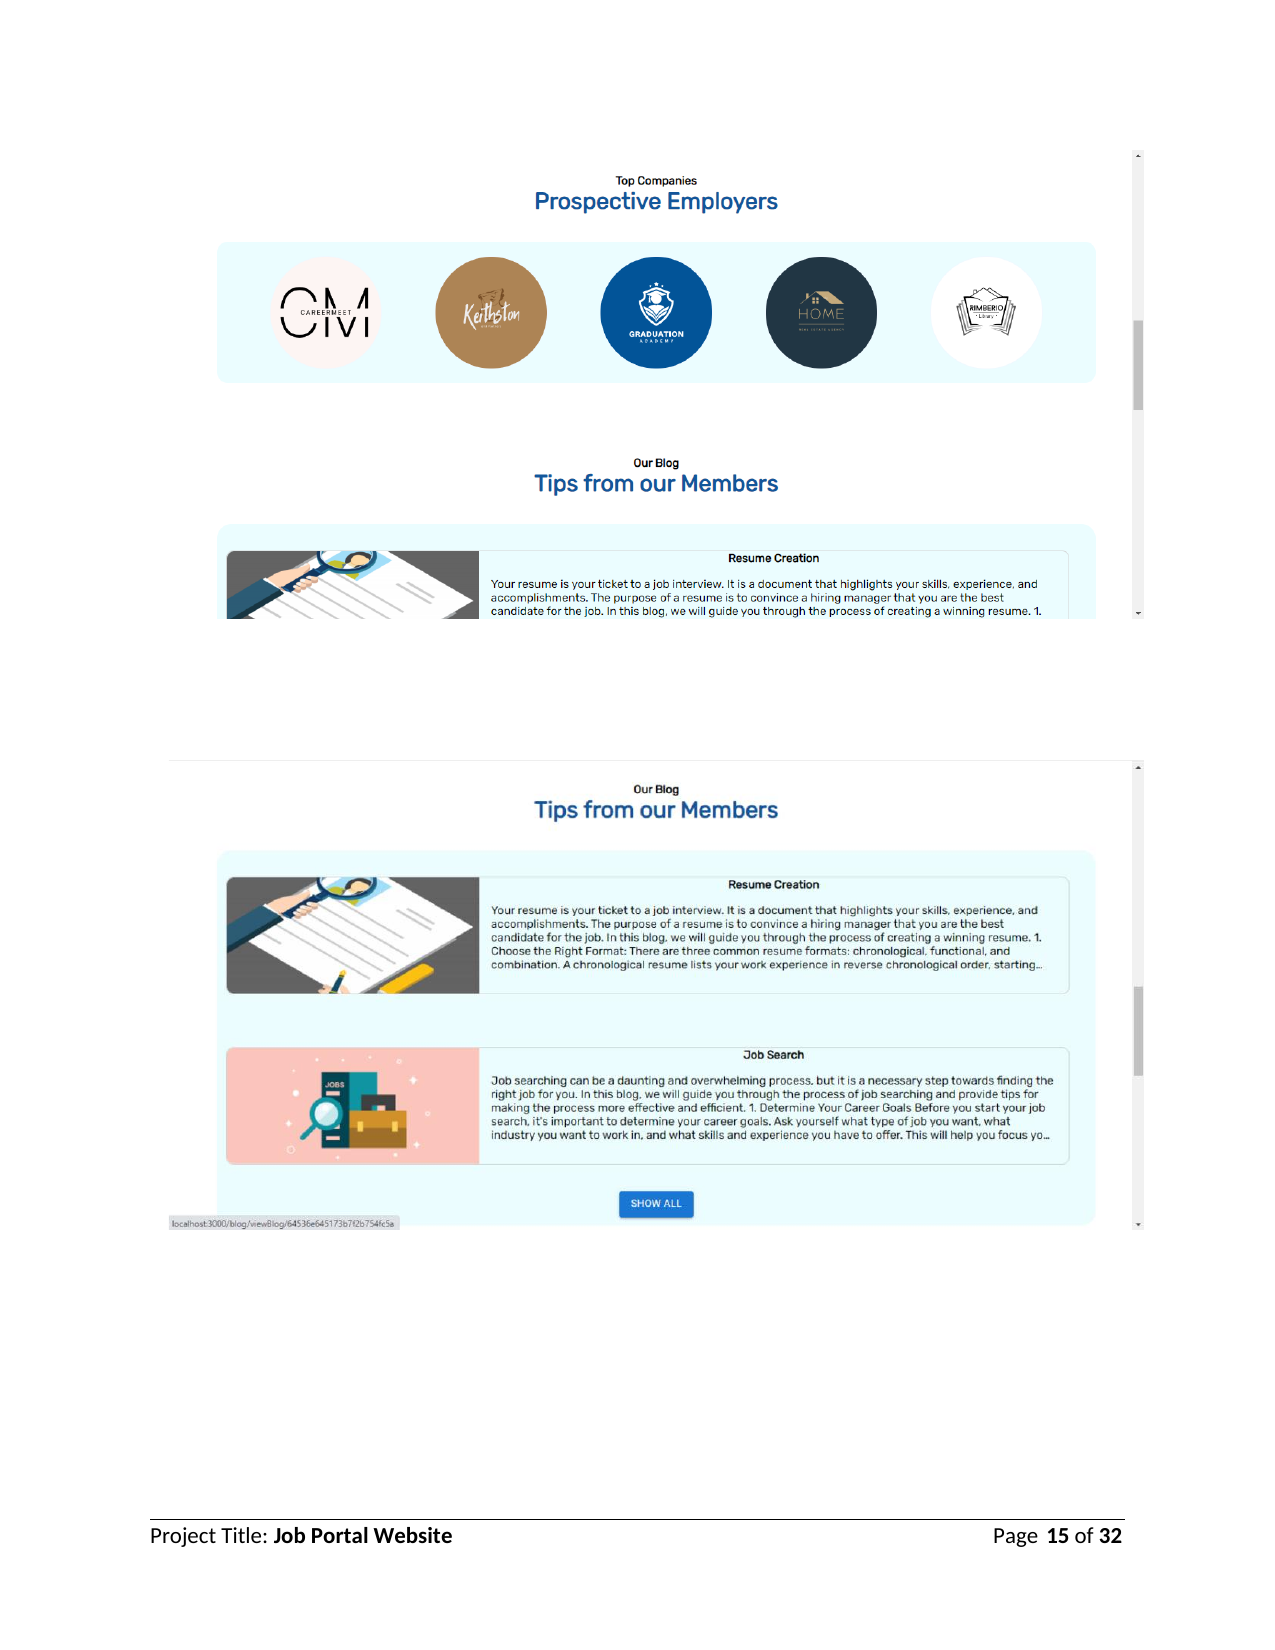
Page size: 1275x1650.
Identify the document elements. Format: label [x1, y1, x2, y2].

picture [168, 150, 1144, 619]
picture [168, 758, 1144, 1230]
